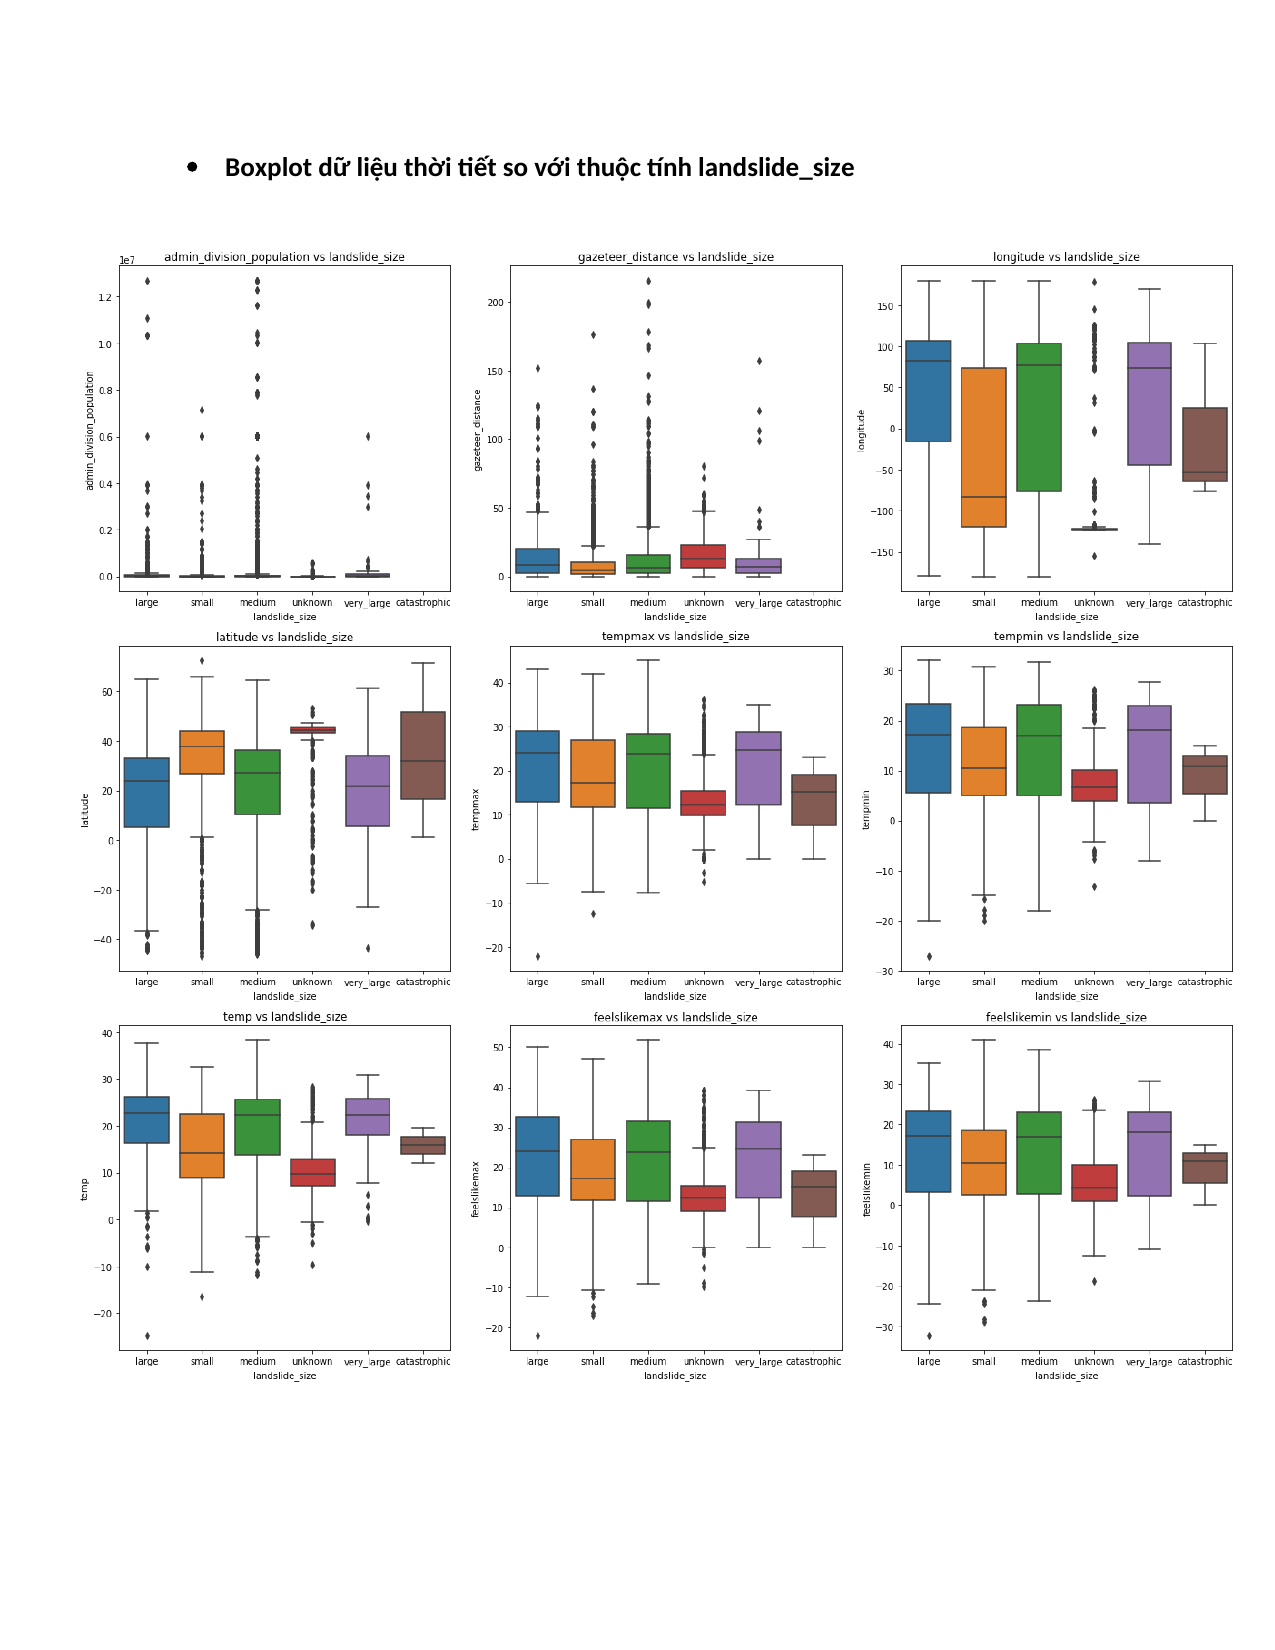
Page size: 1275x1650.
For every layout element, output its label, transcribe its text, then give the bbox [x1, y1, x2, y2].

list Boxplot dữ liệu thời tiết so với thuộc tính landslide_size [187, 150, 1125, 183]
picture [74, 245, 1238, 1390]
